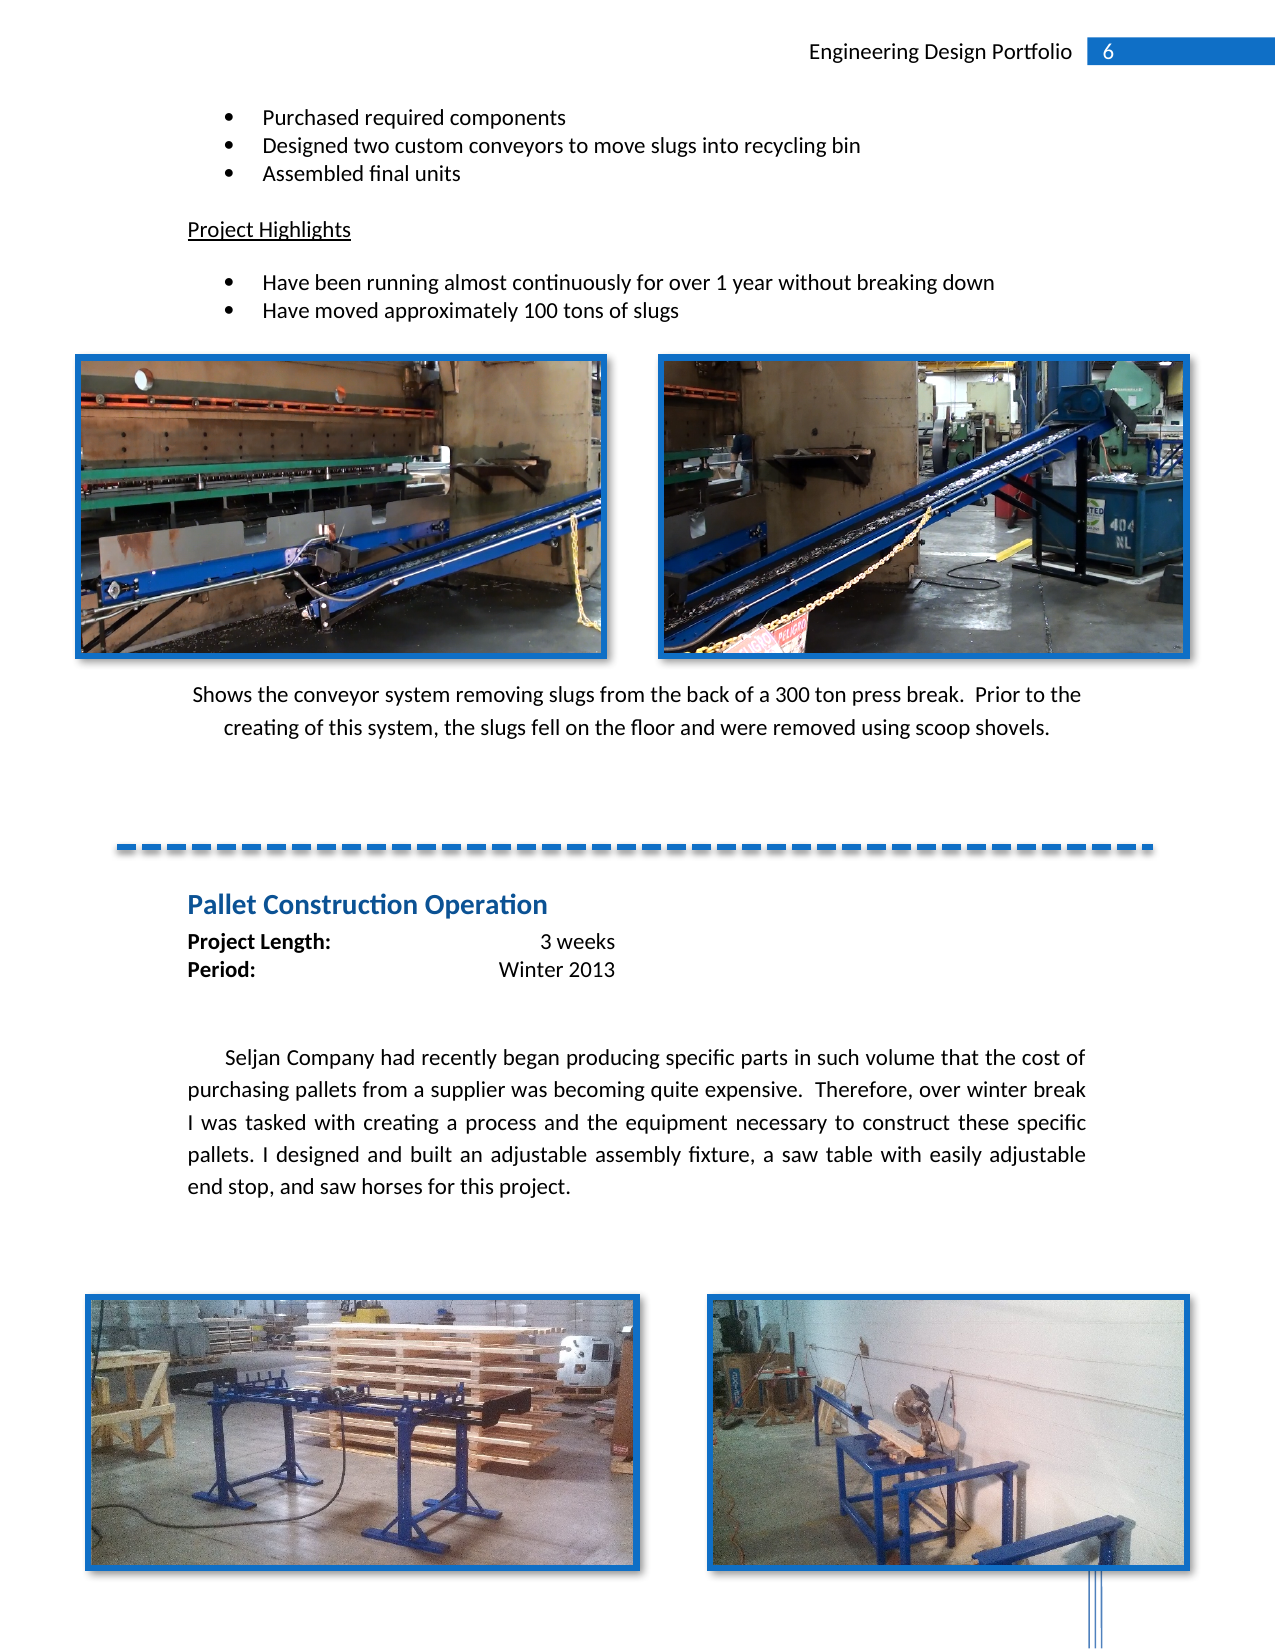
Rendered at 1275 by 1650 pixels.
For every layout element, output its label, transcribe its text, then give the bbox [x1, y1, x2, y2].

table_header 3 weeks [471, 927, 626, 956]
list Have moved approximately 100 tons of slugs [225, 296, 1087, 324]
subtitle Pallet Construction Operation [187, 886, 1087, 921]
text Project Highlights [187, 215, 1087, 243]
picture [713, 1300, 1184, 1565]
picture [664, 361, 1183, 653]
picture [81, 361, 601, 653]
picture [91, 1300, 633, 1565]
text Seljan Company had recently began producing specific parts in such volume that the cost of purchasing pallets from a supplier was becoming quite expensive. Therefore, over winter break I was tasked with creating a process and the equipment necessary to construct these specific pallets. I designed and built an adjustable assembly fixture, a saw table with easily adjustable end stop, and saw horses for this project. [187, 1043, 1087, 1200]
list Assembled final units [225, 159, 1087, 187]
list Purchased required components [225, 103, 1087, 131]
table_header Project Length: [176, 927, 471, 956]
list Have been running almost continuously for over 1 year without breaking down [225, 268, 1087, 296]
list Designed two custom conveyors to move slugs into recycling bin [225, 131, 1087, 159]
table_cell Winter 2013 [471, 956, 626, 986]
table_cell Period: [176, 956, 471, 986]
